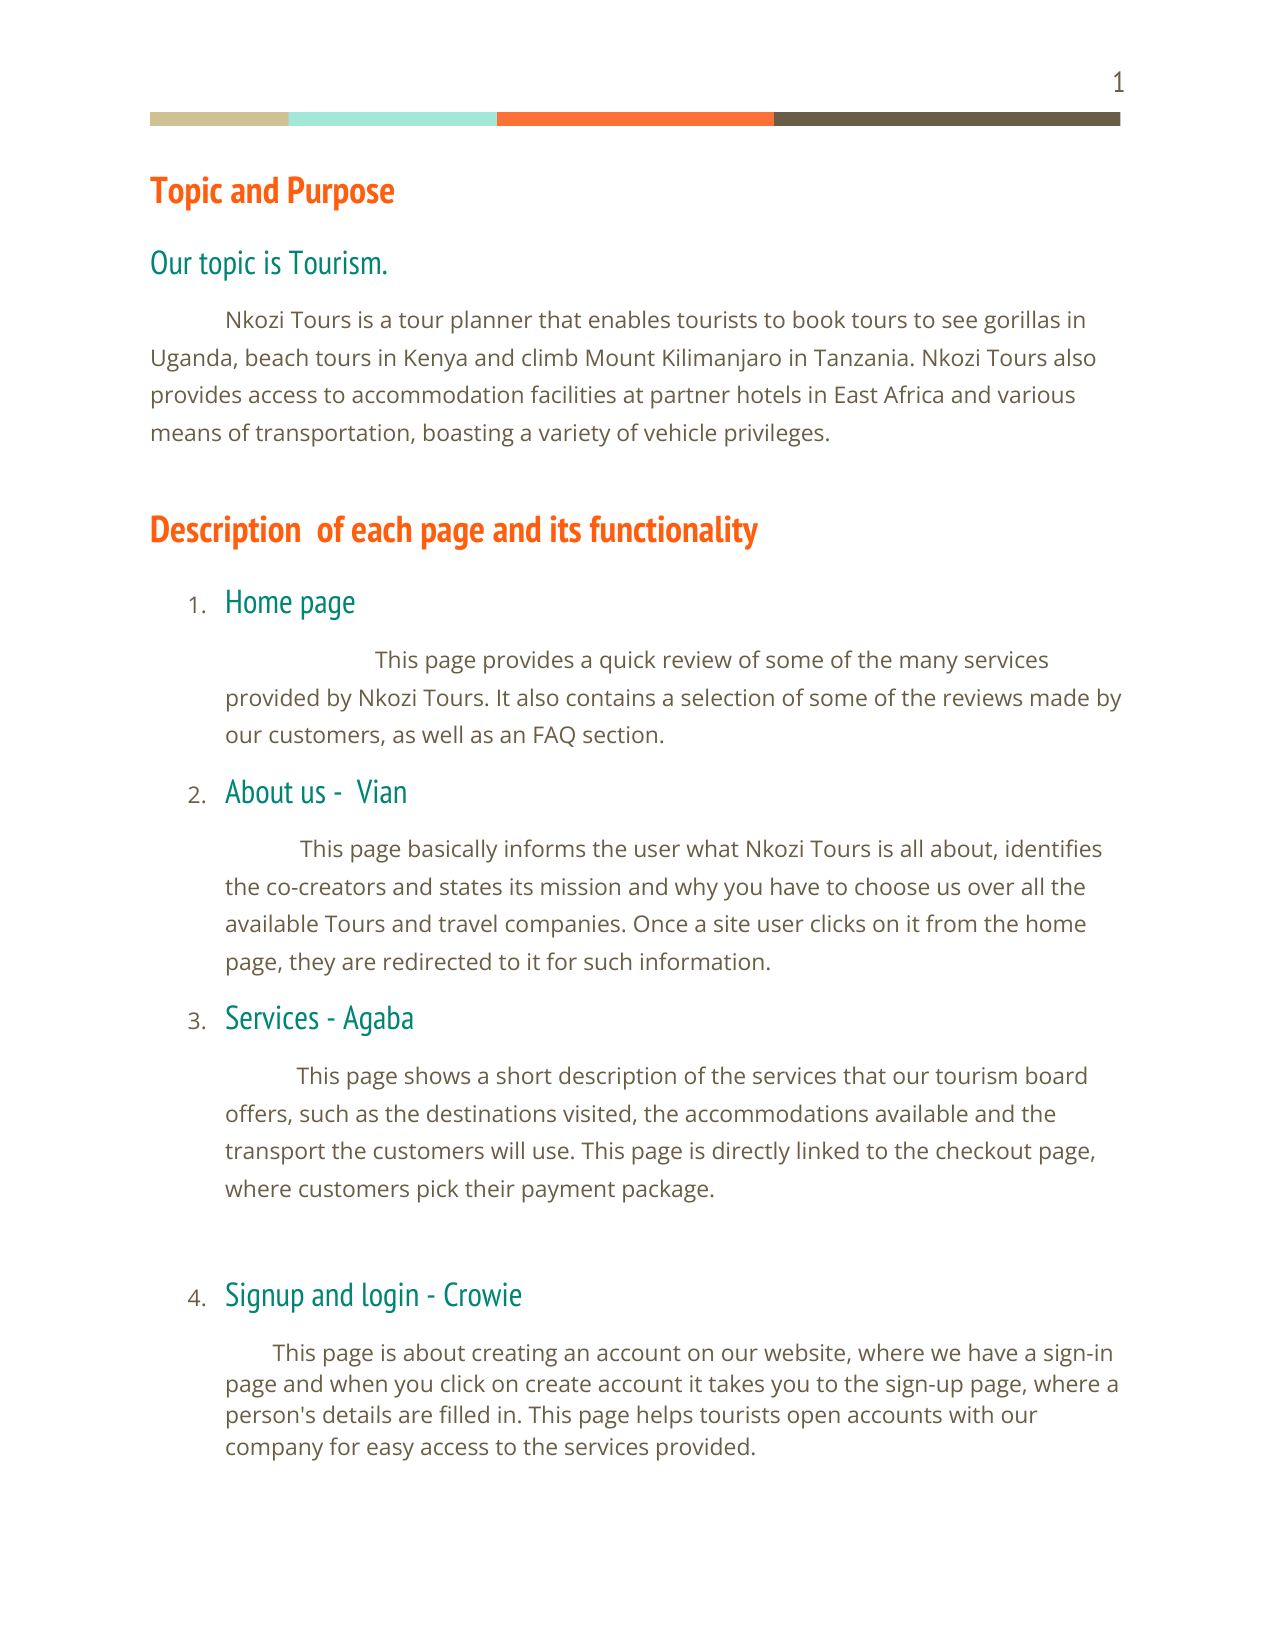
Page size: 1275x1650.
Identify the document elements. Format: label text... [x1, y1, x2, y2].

subtitle Topic and Purpose [150, 165, 1125, 213]
list Signup and login - Crowie [187, 1272, 1125, 1316]
text Our topic is Tourism. [150, 240, 1125, 283]
list Services - Agaba [187, 996, 1125, 1039]
text This page basically informs the user what Nkozi Tours is all about, identifies the co-creators and states its mission and why you have to choose us over all the available Tours and travel companies. Once a site user clicks on it from the home page, they are redirected to it for such information. [225, 833, 1125, 977]
picture [150, 112, 1121, 126]
list Home page [187, 580, 1125, 623]
text Nkozi Tours is a tour planner that enables tourists to book tours to see gorillas in Uganda, beach tours in Kenya and climb Mount Kilimanjaro in Tanzania. Nkozi Tours also provides access to accommodation facilities at partner hotels in East Africa and various means of transportation, boasting a variety of vehicle privileges. [150, 304, 1125, 448]
list About us - Vian [187, 769, 1125, 812]
subtitle Description of each page and its functionality [150, 504, 1125, 553]
text This page shows a short description of the services that our tourism board offers, such as the destinations visited, the accommodations available and the transport the customers will use. This page is directly linked to the checkout page, where customers pick their payment package. [225, 1060, 1125, 1204]
text This page provides a quick review of some of the many services provided by Nkozi Tours. It also contains a selection of some of the reviews made by our customers, as well as an FAQ section. [225, 644, 1125, 750]
text This page is about creating an account on our website, where we have a sign-in page and when you click on create account it takes you to the sign-up page, where a person's details are filled in. This page helps tourists open accounts with our company for easy access to the services provided. [225, 1337, 1125, 1462]
